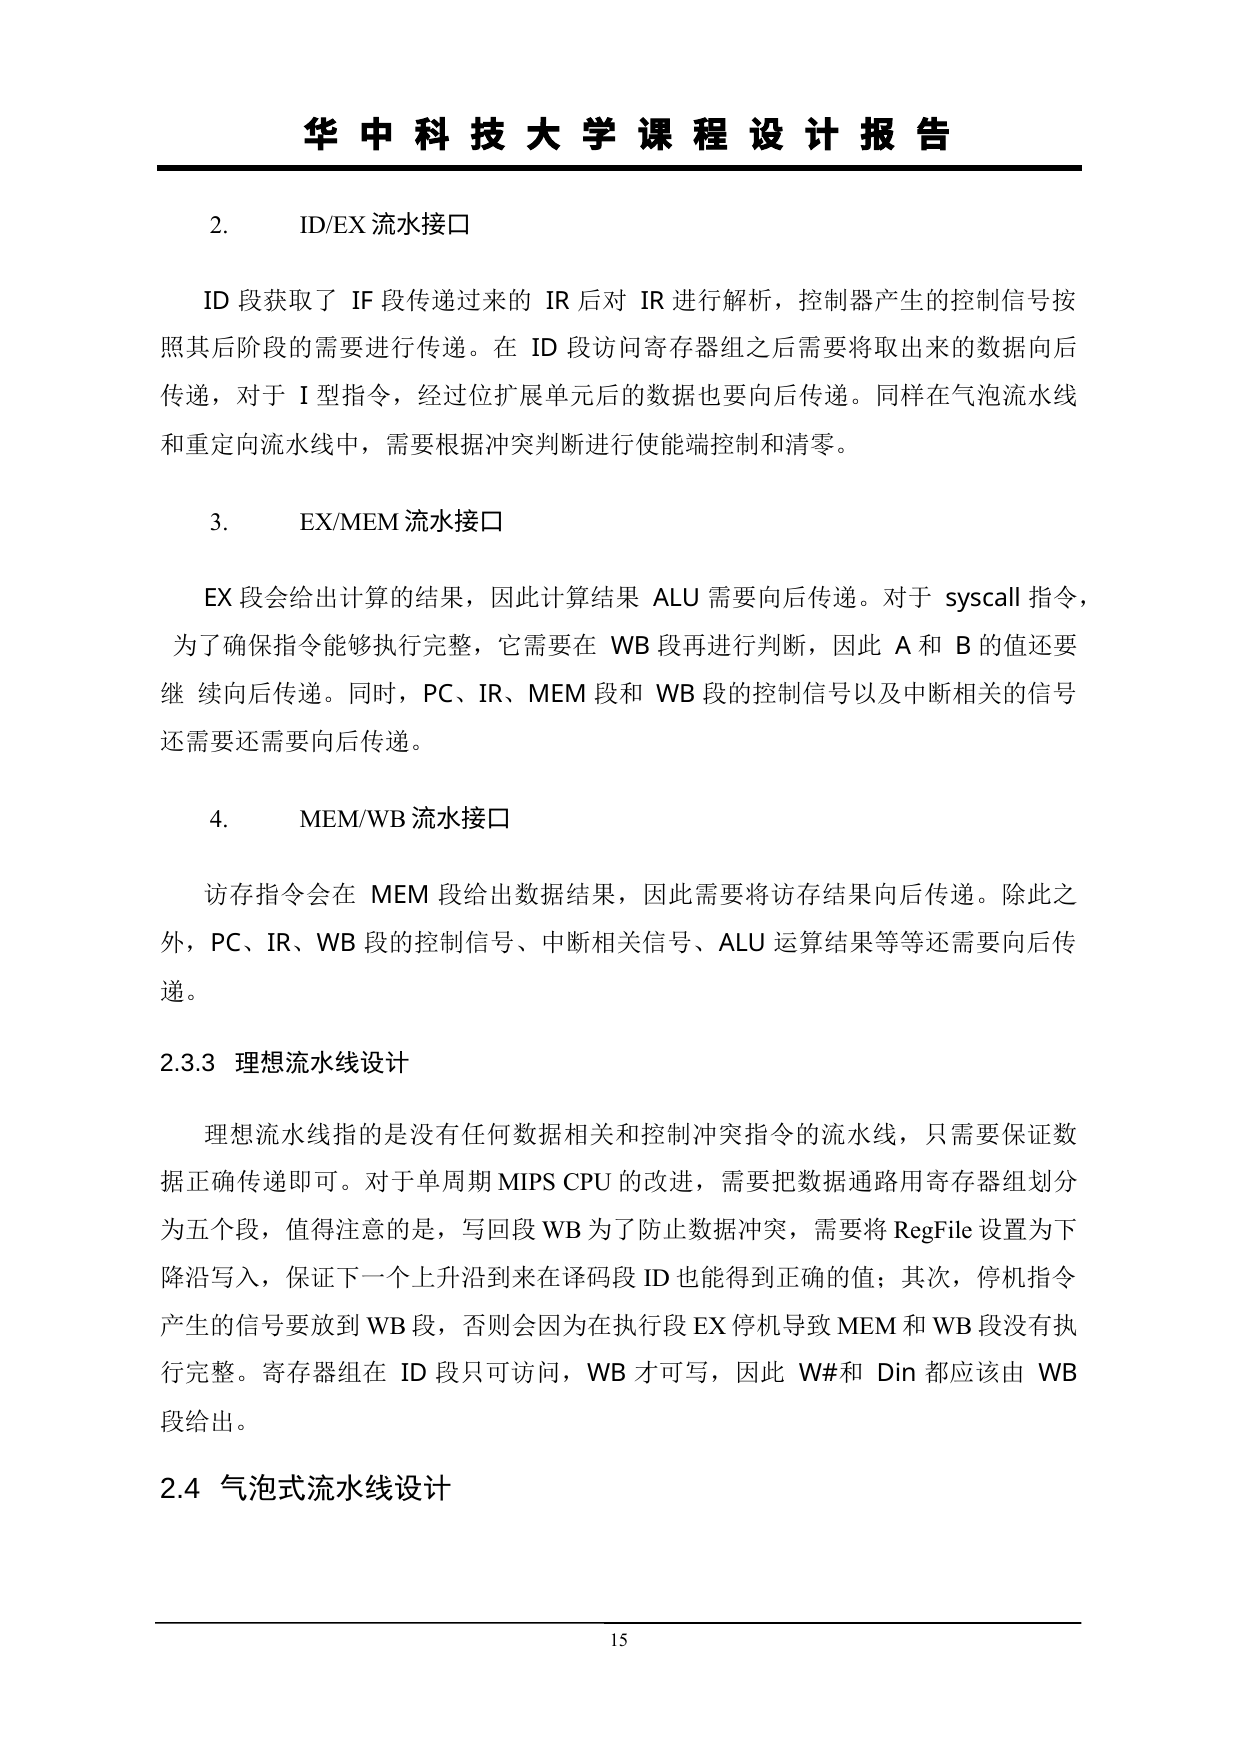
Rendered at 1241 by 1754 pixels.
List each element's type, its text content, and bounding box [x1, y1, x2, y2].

text 理想流水线指的是没有任何数据相关和控制冲突指令的流水线，只需要保证数据正确传递即可。对于单周期MIPS CPU的改进，需要把数据通路用寄存器组划分为五个段，值得注意的是，写回段WB为了防止数据冲突，需要将RegFile设置为下降沿写入，保证下一个上升沿到来在译码段ID也能得到正确的值；其次，停机指令产生的信号要放到WB段，否则会因为在执行段EX停机导致MEM和WB段没有执行完整。寄存器组在 ID 段只可访问，WB 才可写，因此 W#和 Din 都应该由 WB 段给出。 [159, 1109, 1078, 1444]
subtitle 理想流水线设计 [159, 1037, 1078, 1085]
subtitle MEM/WB流水接口 [209, 793, 1078, 841]
text EX 段会给出计算的结果，因此计算结果 ALU 需要向后传递。对于 syscall 指令， 为了确保指令能够执行完整，它需要在 WB 段再进行判断，因此 A 和 B 的值还要继 续向后传递。同时，PC、IR、MEM 段和 WB 段的控制信号以及中断相关的信号还需要还需要向后传递。 [159, 573, 1078, 764]
text 访存指令会在 MEM 段给出数据结果，因此需要将访存结果向后传递。除此之外，PC、IR、WB 段的控制信号、中断相关信号、ALU 运算结果等等还需要向后传递。 [159, 870, 1078, 1014]
text ID 段获取了 IF 段传递过来的 IR 后对 IR 进行解析，控制器产生的控制信号按照其后阶段的需要进行传递。在 ID 段访问寄存器组之后需要将取出来的数据向后传递，对于 I 型指令，经过位扩展单元后的数据也要向后传递。同样在气泡流水线和重定向流水线中，需要根据冲突判断进行使能端控制和清零。 [159, 275, 1078, 467]
subtitle EX/MEM流水接口 [209, 496, 1078, 544]
subtitle 气泡式流水线设计 [159, 1469, 1053, 1504]
subtitle ID/EX流水接口 [209, 198, 1078, 246]
